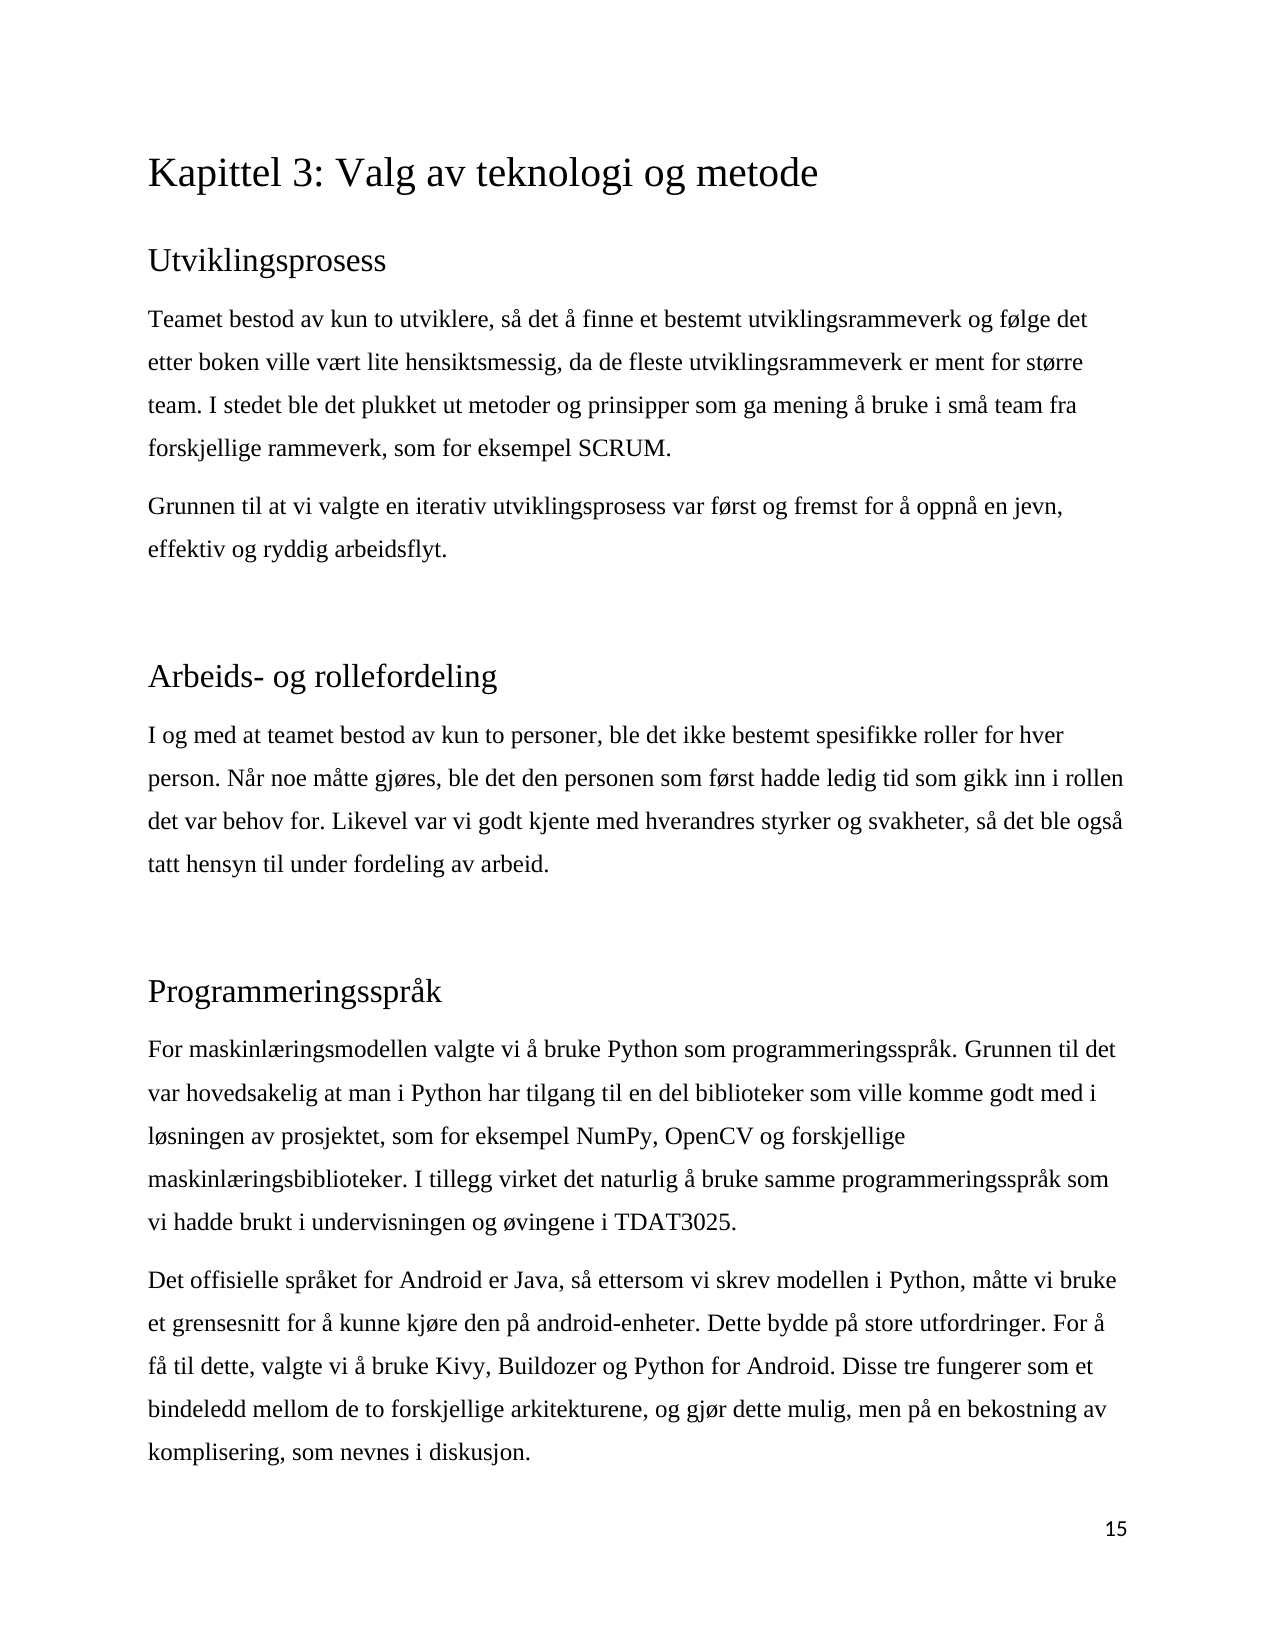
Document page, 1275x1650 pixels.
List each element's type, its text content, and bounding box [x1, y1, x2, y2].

text Teamet bestod av kun to utviklere, så det å finne et bestemt utviklingsrammeverk og følge det etter boken ville vært lite hensiktsmessig, da de fleste utviklingsrammeverk er ment for større team. I stedet ble det plukket ut metoder og prinsipper som ga mening å bruke i små team fra forskjellige rammeverk, som for eksempel SCRUM. [148, 304, 1127, 462]
subtitle Programmeringsspråk [148, 971, 1127, 1009]
subtitle Utviklingsprosess [148, 240, 1127, 279]
text I og med at teamet bestod av kun to personer, ble det ikke bestemt spesifikke roller for hver person. Når noe måtte gjøres, ble det den personen som først hadde ledig tid som gikk inn i rollen det var behov for. Likevel var vi godt kjente med hverandres styrker og svakheter, så det ble også tatt hensyn til under fordeling av arbeid. [148, 720, 1127, 878]
subtitle Kapittel 3: Valg av teknologi og metode [148, 148, 1127, 196]
text Det offisielle språket for Android er Java, så ettersom vi skrev modellen i Python, måtte vi bruke et grensesnitt for å kunne kjøre den på android-enheter. Dette bydde på store utfordringer. For å få til dette, valgte vi å bruke Kivy, Buildozer og Python for Android. Disse tre fungerer som et bindeledd mellom de to forskjellige arkitekturene, og gjør dette mulig, men på en bekostning av komplisering, som nevnes i diskusjon. [148, 1265, 1127, 1466]
subtitle Arbeids- og rollefordeling [148, 656, 1127, 694]
text For maskinlæringsmodellen valgte vi å bruke Python som programmeringsspråk. Grunnen til det var hovedsakelig at man i Python har tilgang til en del biblioteker som ville komme godt med i løsningen av prosjektet, som for eksempel NumPy, OpenCV og forskjellige maskinlæringsbiblioteker. I tillegg virket det naturlig å bruke samme programmeringsspråk som vi hadde brukt i undervisningen og øvingene i TDAT3025. [148, 1034, 1127, 1236]
text Grunnen til at vi valgte en iterativ utviklingsprosess var først og fremst for å oppnå en jevn, effektiv og ryddig arbeidsflyt. [148, 491, 1127, 563]
